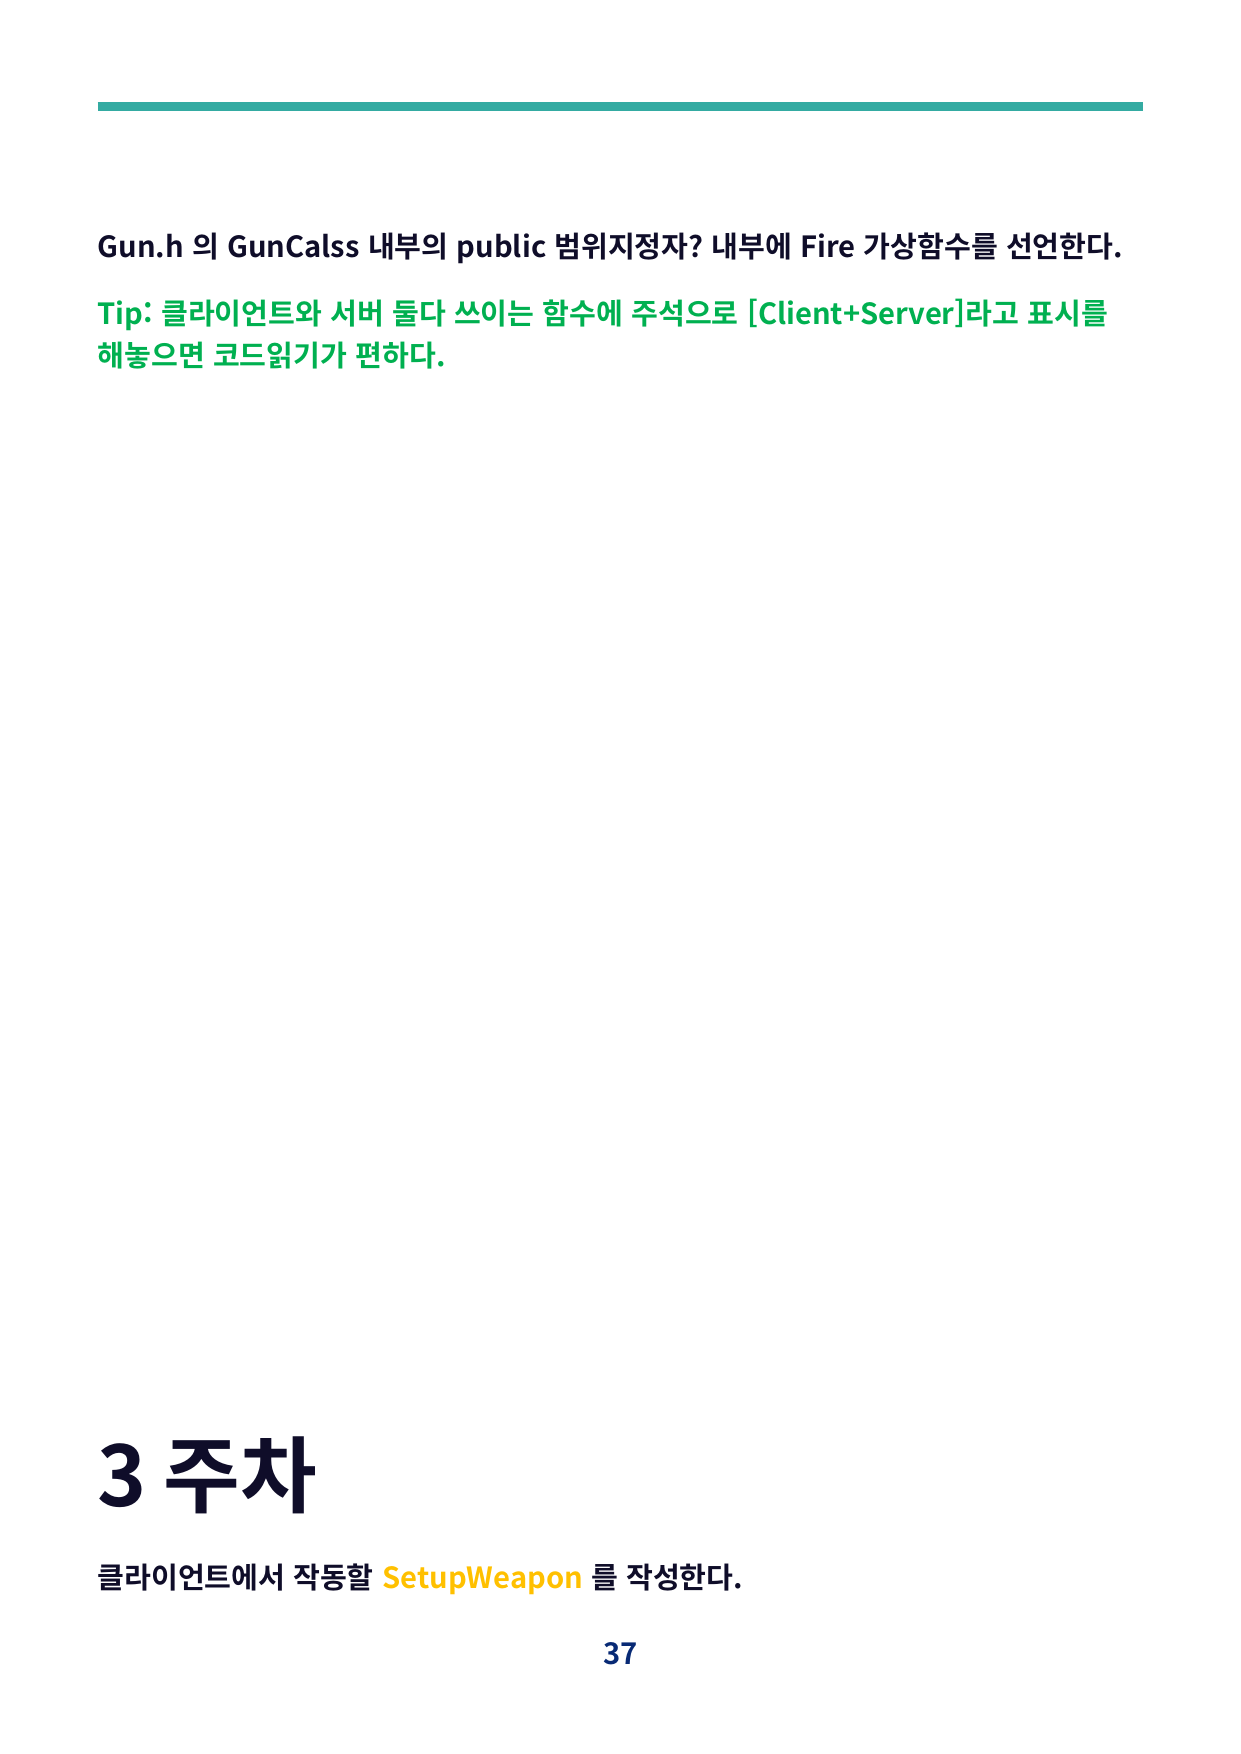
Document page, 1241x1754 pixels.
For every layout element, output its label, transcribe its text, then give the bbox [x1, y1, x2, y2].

subtitle Gun.h 의 GunCalss 내부의 public 범위지정자? 내부에 Fire 가상함수를 선언한다. [97, 223, 1143, 266]
subtitle 클라이언트에서 작동할 SetupWeapon 를 작성한다. [97, 1555, 1143, 1597]
subtitle Tip: 클라이언트와 서버 둘다 쓰이는 함수에 주석으로 [Client+Server]라고 표시를 해놓으면 코드읽기가 편하다. [97, 291, 1143, 375]
subtitle 3주차 [97, 1409, 1143, 1530]
